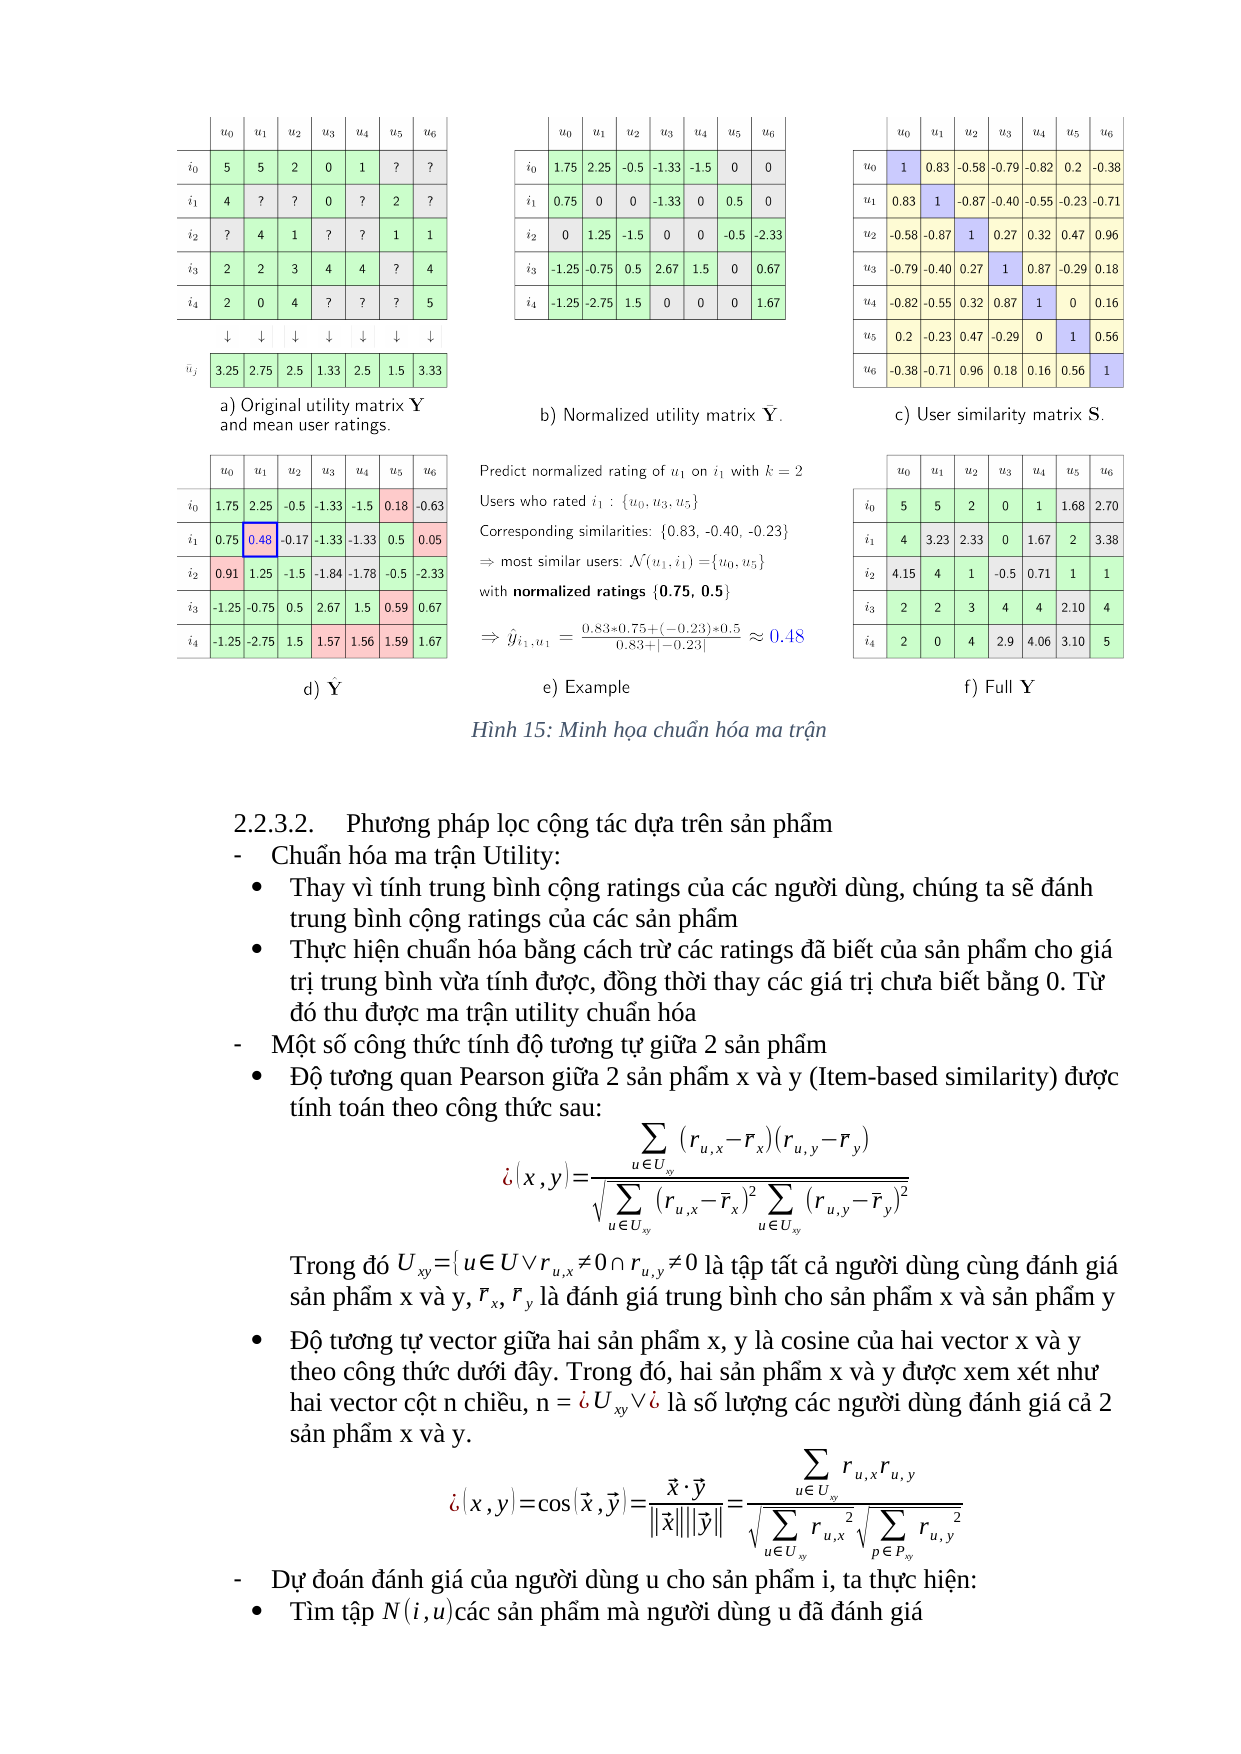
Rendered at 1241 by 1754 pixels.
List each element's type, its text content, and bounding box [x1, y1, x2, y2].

list Thay vì tính trung bình cộng ratings của các người dùng, chúng ta sẽ đánh trung bình cộng ratings của các sản phẩm [252, 871, 1123, 934]
list Độ tương quan Pearson giữa 2 sản phẩm x và y (Item-based similarity) được tính toán theo công thức sau: [252, 1060, 1123, 1123]
list Chuẩn hóa ma trận Utility: [233, 838, 1123, 871]
list Thực hiện chuẩn hóa bằng cách trừ các ratings đã biết của sản phẩm cho giá trị trung bình vừa tính được, đồng thời thay các giá trị chưa biết bằng 0. Từ đó thu được ma trận utility chuẩn hóa [252, 934, 1123, 1027]
picture [177, 117, 1124, 704]
list Độ tương tự vector giữa hai sản phẩm x, y là cosine của hai vector x và y theo công thức dưới đây. Trong đó, hai sản phẩm x và y được xem xét như hai vector cột n chiều, n = là số lượng các người dùng đánh giá cả 2 sản phẩm x và y. [252, 1324, 1123, 1449]
list Tìm tập các sản phẩm mà người dùng u đã đánh giá [252, 1595, 1123, 1627]
list Phương pháp lọc cộng tác dựa trên sản phẩm [233, 807, 1123, 838]
list Dự đoán đánh giá của người dùng u cho sản phẩm i, ta thực hiện: [233, 1562, 1123, 1595]
list Một số công thức tính độ tương tự giữa 2 sản phẩm [233, 1027, 1123, 1060]
text Trong đó là tập tất cả người dùng cùng đánh giá sản phẩm x và y, , là đánh giá trung bình cho sản phẩm x và sản phẩm y [289, 1249, 1123, 1311]
